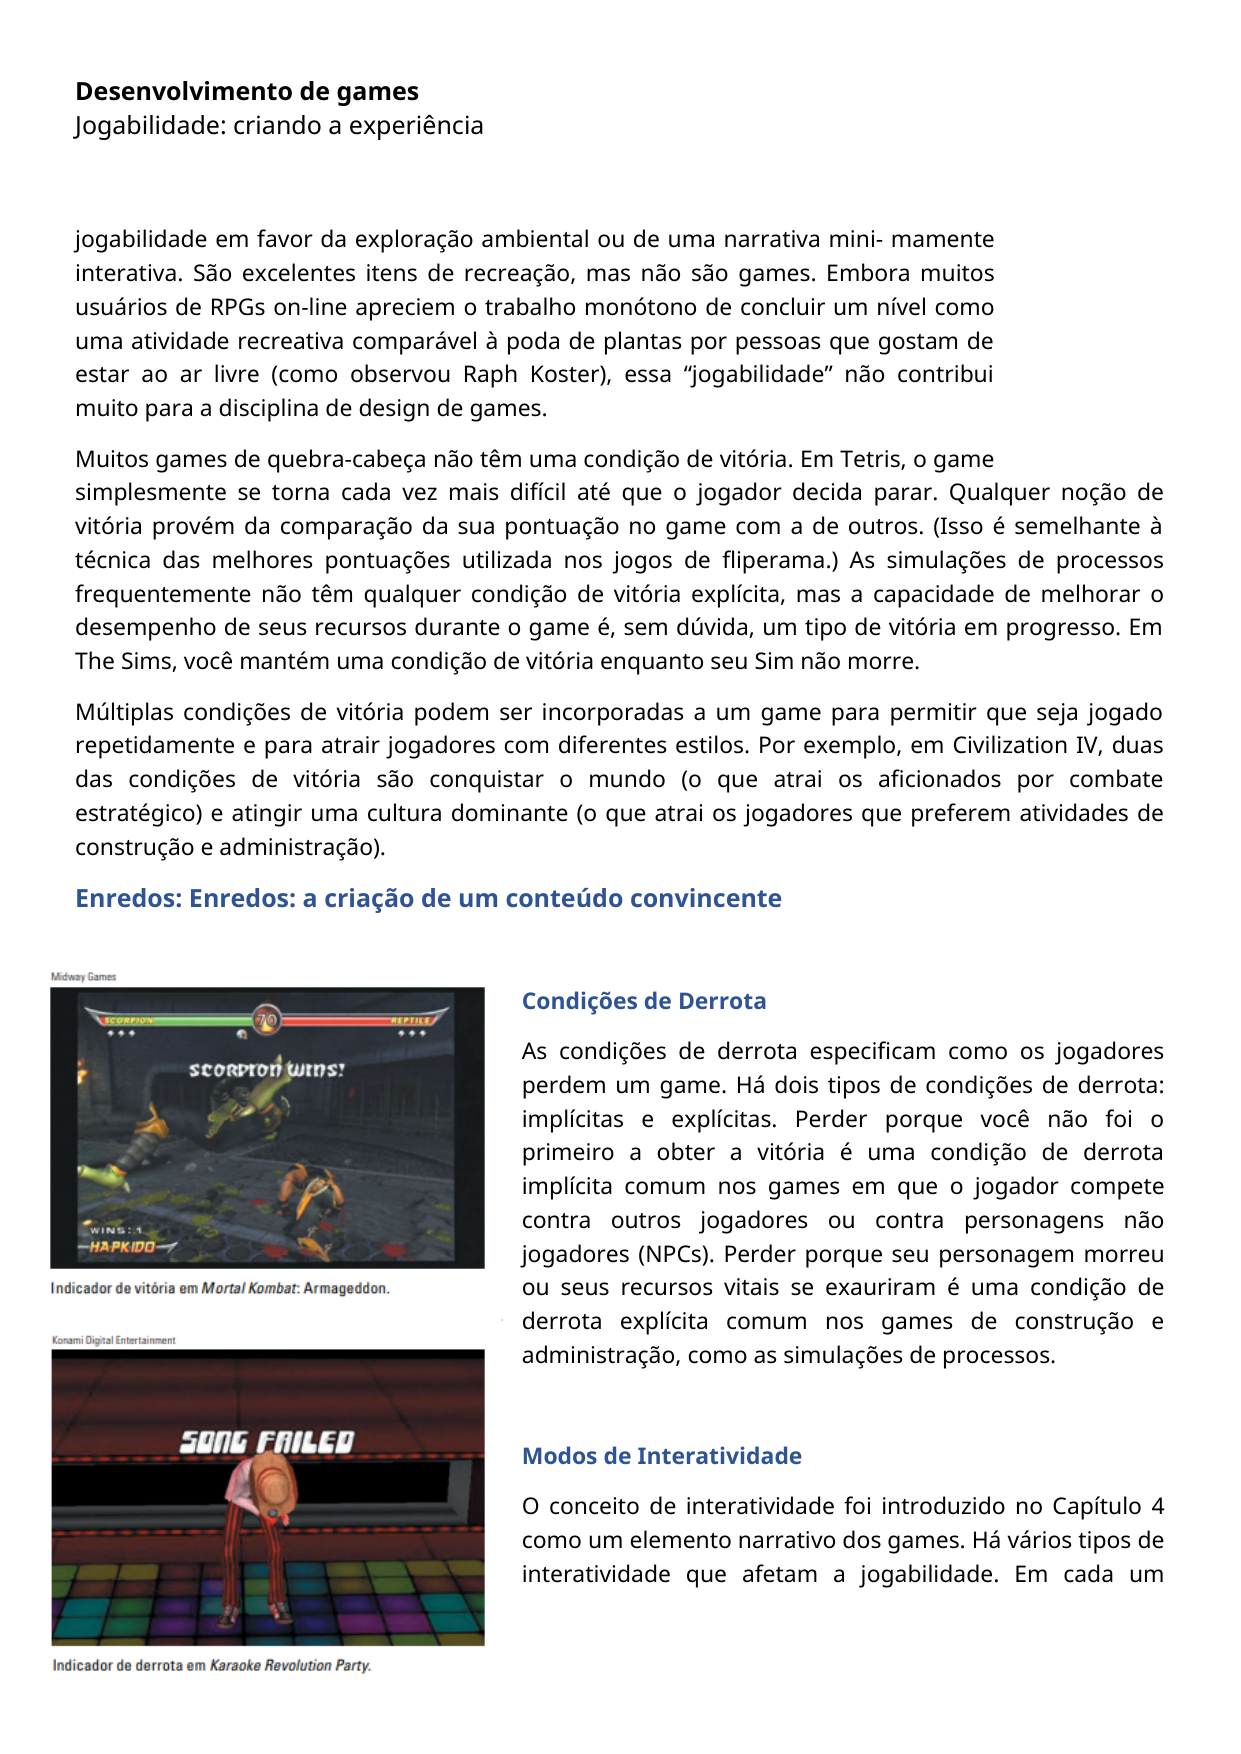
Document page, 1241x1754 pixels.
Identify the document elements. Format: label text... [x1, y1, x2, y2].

text Condições de Derrota [503, 985, 1165, 1016]
text Múltiplas condições de vitória podem ser incorporadas a um game para permitir que seja jogado repetidamente e para atrair jogadores com diferentes estilos. Por exemplo, em Civilization IV, duas das condições de vitória são conquistar o mundo (o que atrai os aficionados por combate estratégico) e atingir uma cultura dominante (o que atrai os jogadores que preferem atividades de construção e administração). [75, 695, 1165, 862]
text As condições de derrota especificam como os jogadores perdem um game. Há dois tipos de condições de derrota: implícitas e explícitas. Perder porque você não foi o primeiro a obter a vitória é uma condição de derrota implícita comum nos games em que o jogador compete contra outros jogadores ou contra personagens não jogadores (NPCs). Perder porque seu personagem morreu ou seus recursos vitais se exauriram é uma condição de derrota explícita comum nos games de construção e administração, como as simulações de processos. [503, 1035, 1165, 1370]
picture [44, 967, 503, 1695]
text Modos de Interatividade [503, 1440, 1165, 1471]
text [75, 223, 1165, 423]
text Enredos: Enredos: a criação de um conteúdo convincente [75, 881, 1165, 915]
text Muitos games de quebra-cabeça não têm uma condição de vitória. Em Tetris, o game simplesmente se torna cada vez mais difícil até que o jogador decida parar. Qualquer noção de vitória provém da comparação da sua pontuação no game com a de outros. (Isso é semelhante à técnica das melhores pontuações utilizada nos jogos de fliperama.) As simulações de processos frequentemente não têm qualquer condição de vitória explícita, mas a capacidade de melhorar o desempenho de seus recursos durante o game é, sem dúvida, um tipo de vitória em progresso. Em The Sims, você mantém uma condição de vitória enquanto seu Sim não morre. [75, 442, 1165, 676]
